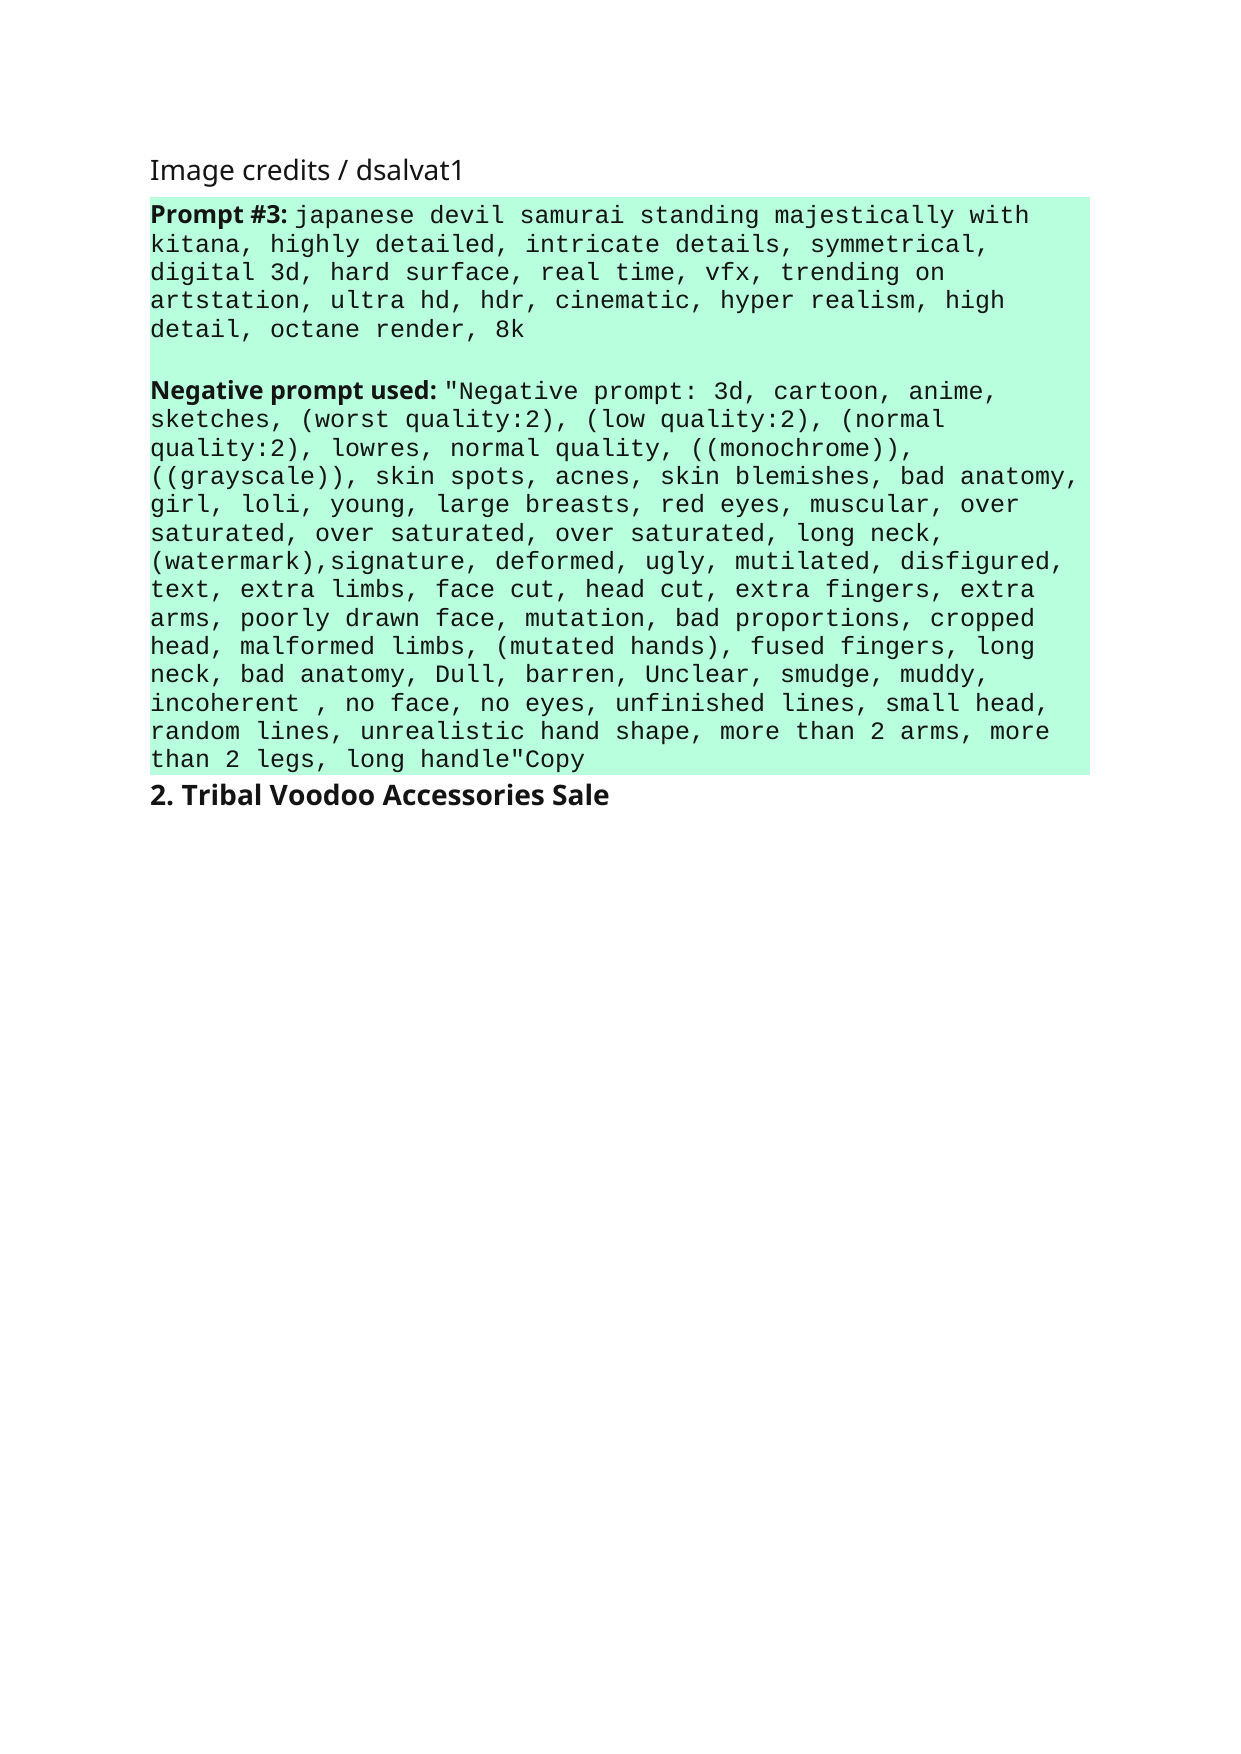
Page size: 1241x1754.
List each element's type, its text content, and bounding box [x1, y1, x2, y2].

text Negative prompt used: "Negative prompt: 3d, cartoon, anime, sketches, (worst quality:2), (low quality:2), (normal quality:2), lowres, normal quality, ((monochrome)), ((grayscale)), skin spots, acnes, skin blemishes, bad anatomy, girl, loli, young, large breasts, red eyes, muscular, over saturated, over saturated, over saturated, long neck, (watermark),signature, deformed, ugly, mutilated, disfigured, text, extra limbs, face cut, head cut, extra fingers, extra arms, poorly drawn face, mutation, bad proportions, cropped head, malformed limbs, (mutated hands), fused fingers, long neck, bad anatomy, Dull, barren, Unclear, smudge, muddy, incoherent , no face, no eyes, unfinished lines, small head, random lines, unrealistic hand shape, more than 2 arms, more than 2 legs, long handle"Copy [150, 373, 1090, 775]
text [150, 150, 1090, 178]
subtitle 2. Tribal Voodoo Accessories Sale [150, 775, 1090, 814]
text Prompt #3: japanese devil samurai standing majestically with kitana, highly detailed, intricate details, symmetrical, digital 3d, hard surface, real time, vfx, trending on artstation, ultra hd, hdr, cinematic, hyper realism, high detail, octane render, 8k [150, 197, 1090, 344]
